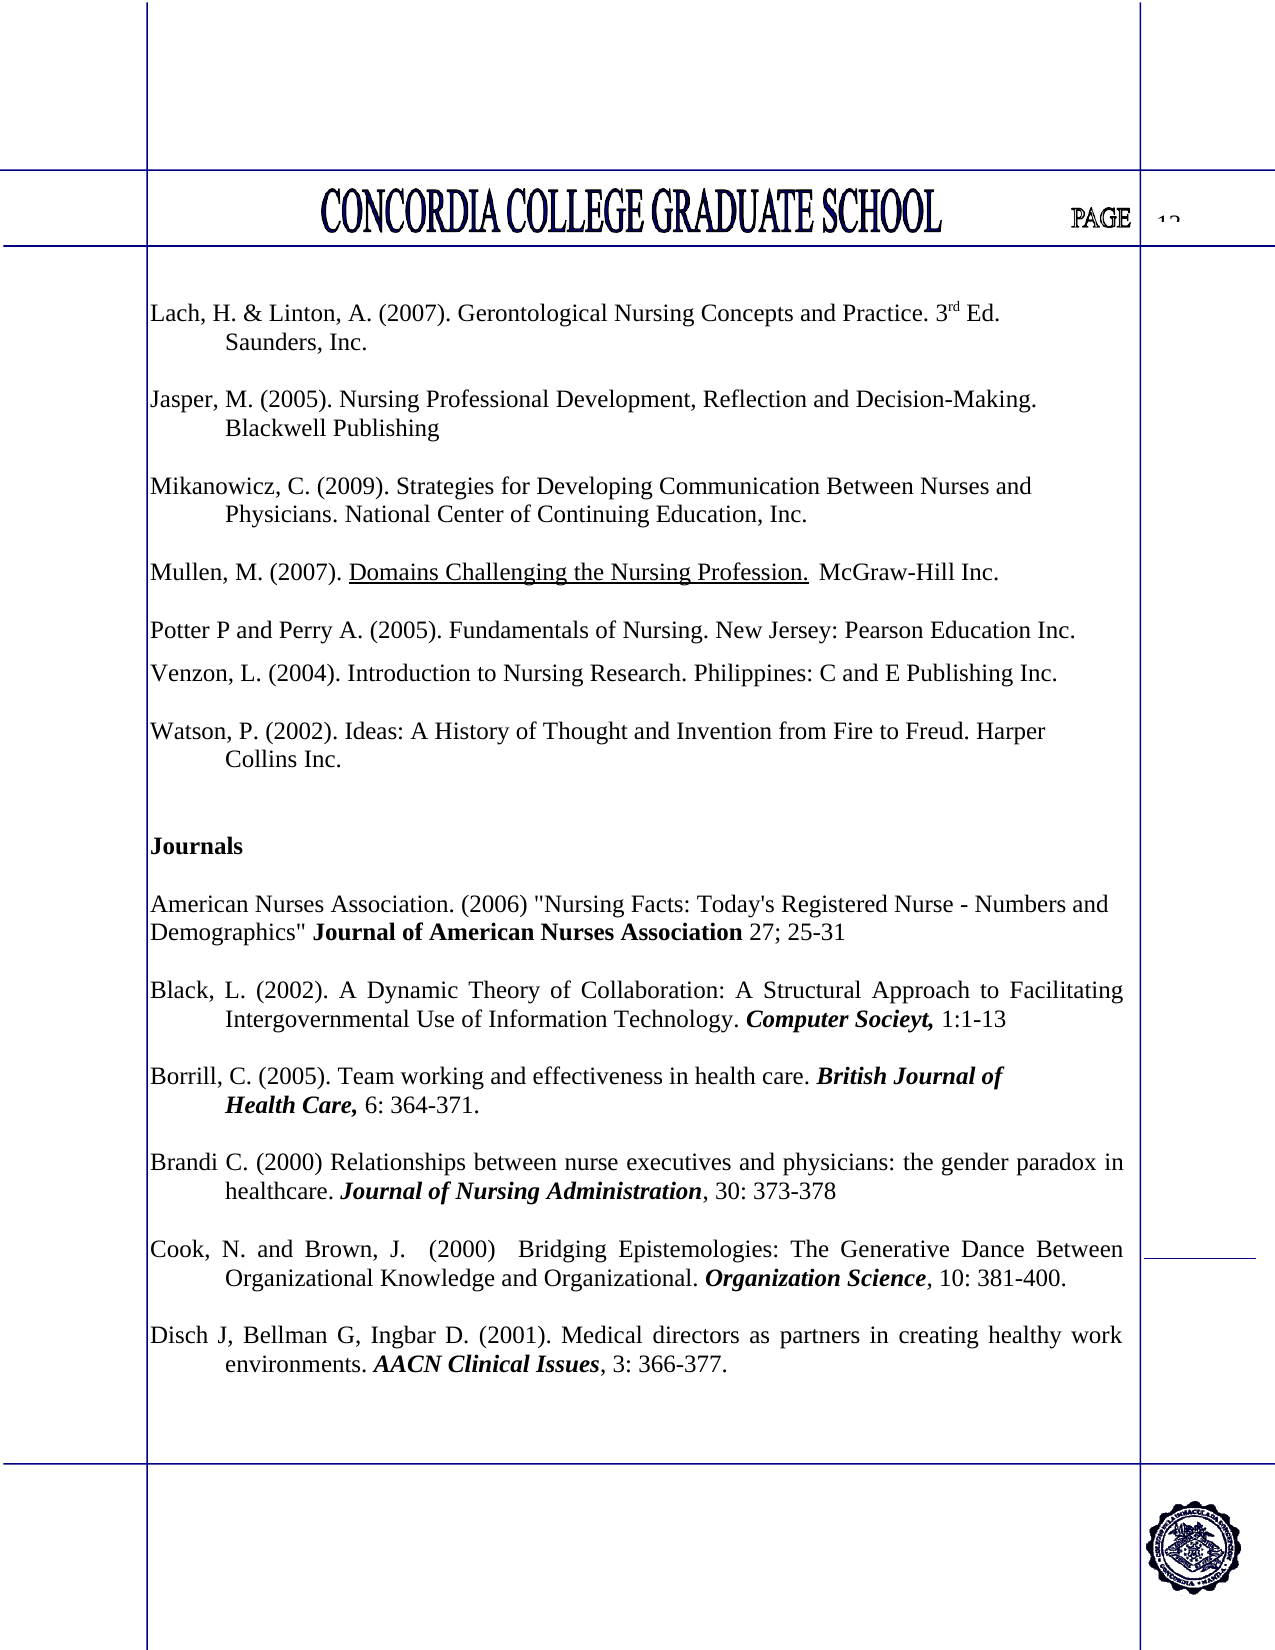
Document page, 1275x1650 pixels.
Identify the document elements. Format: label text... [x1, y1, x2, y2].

picture [321, 188, 942, 233]
picture [1071, 207, 1131, 228]
text Potter P and Perry A. (2005). Fundamentals of Nursing. New Jersey: Pearson Education Inc. Venzon, L. (2004). Introduction to Nursing Research. Philippines: C and E Publishing Inc. [150, 615, 1076, 687]
text Jasper, M. (2005). Nursing Professional Development, Reflection and Decision-Making. [150, 384, 1183, 413]
text Lach, H. & Linton, A. (2007). Gerontological Nursing Concepts and Practice. 3rd Ed. [150, 298, 1183, 327]
subtitle Journals [150, 831, 1183, 860]
text Brandi C. (2000) Relationships between nurse executives and physicians: the gender paradox in healthcare. Journal of Nursing Administration, 30: 373-378 [150, 1147, 1126, 1205]
picture [1146, 1501, 1241, 1596]
text Saunders, Inc. [225, 327, 1183, 356]
text Watson, P. (2002). Ideas: A History of Thought and Invention from Fire to Freud. Harper Collins Inc. [150, 716, 1048, 773]
text Borrill, C. (2005). Team working and effectiveness in health care. British Journal of Health Care, 6: 364-371. [150, 1061, 1005, 1119]
text Black, L. (2002). A Dynamic Theory of Collaboration: A Structural Approach to Facilitating Intergovernmental Use of Information Technology. Computer Socieyt, 1:1-13 [150, 975, 1183, 1032]
text Mullen, M. (2007). Domains Challenging the Nursing Profession. McGraw-Hill Inc. [150, 557, 1183, 586]
text American Nurses Association. (2006) "Nursing Facts: Today's Registered Nurse - Numbers and Demographics" Journal of American Nurses Association 27; 25-31 [150, 889, 1111, 946]
text Cook, N. and Brown, J. (2000) Bridging Epistemologies: The Generative Dance Between Organizational Knowledge and Organizational. Organization Science, 10: 381-400. [150, 1234, 1124, 1291]
text Blackwell Publishing [225, 413, 1183, 442]
text Disch J, Bellman G, Ingbar D. (2001). Medical directors as partners in creating healthy work environments. AACN Clinical Issues, 3: 366-377. [150, 1320, 1183, 1377]
text Mikanowicz, C. (2009). Strategies for Developing Communication Between Nurses and Physicians. National Center of Continuing Education, Inc. [150, 471, 1032, 528]
